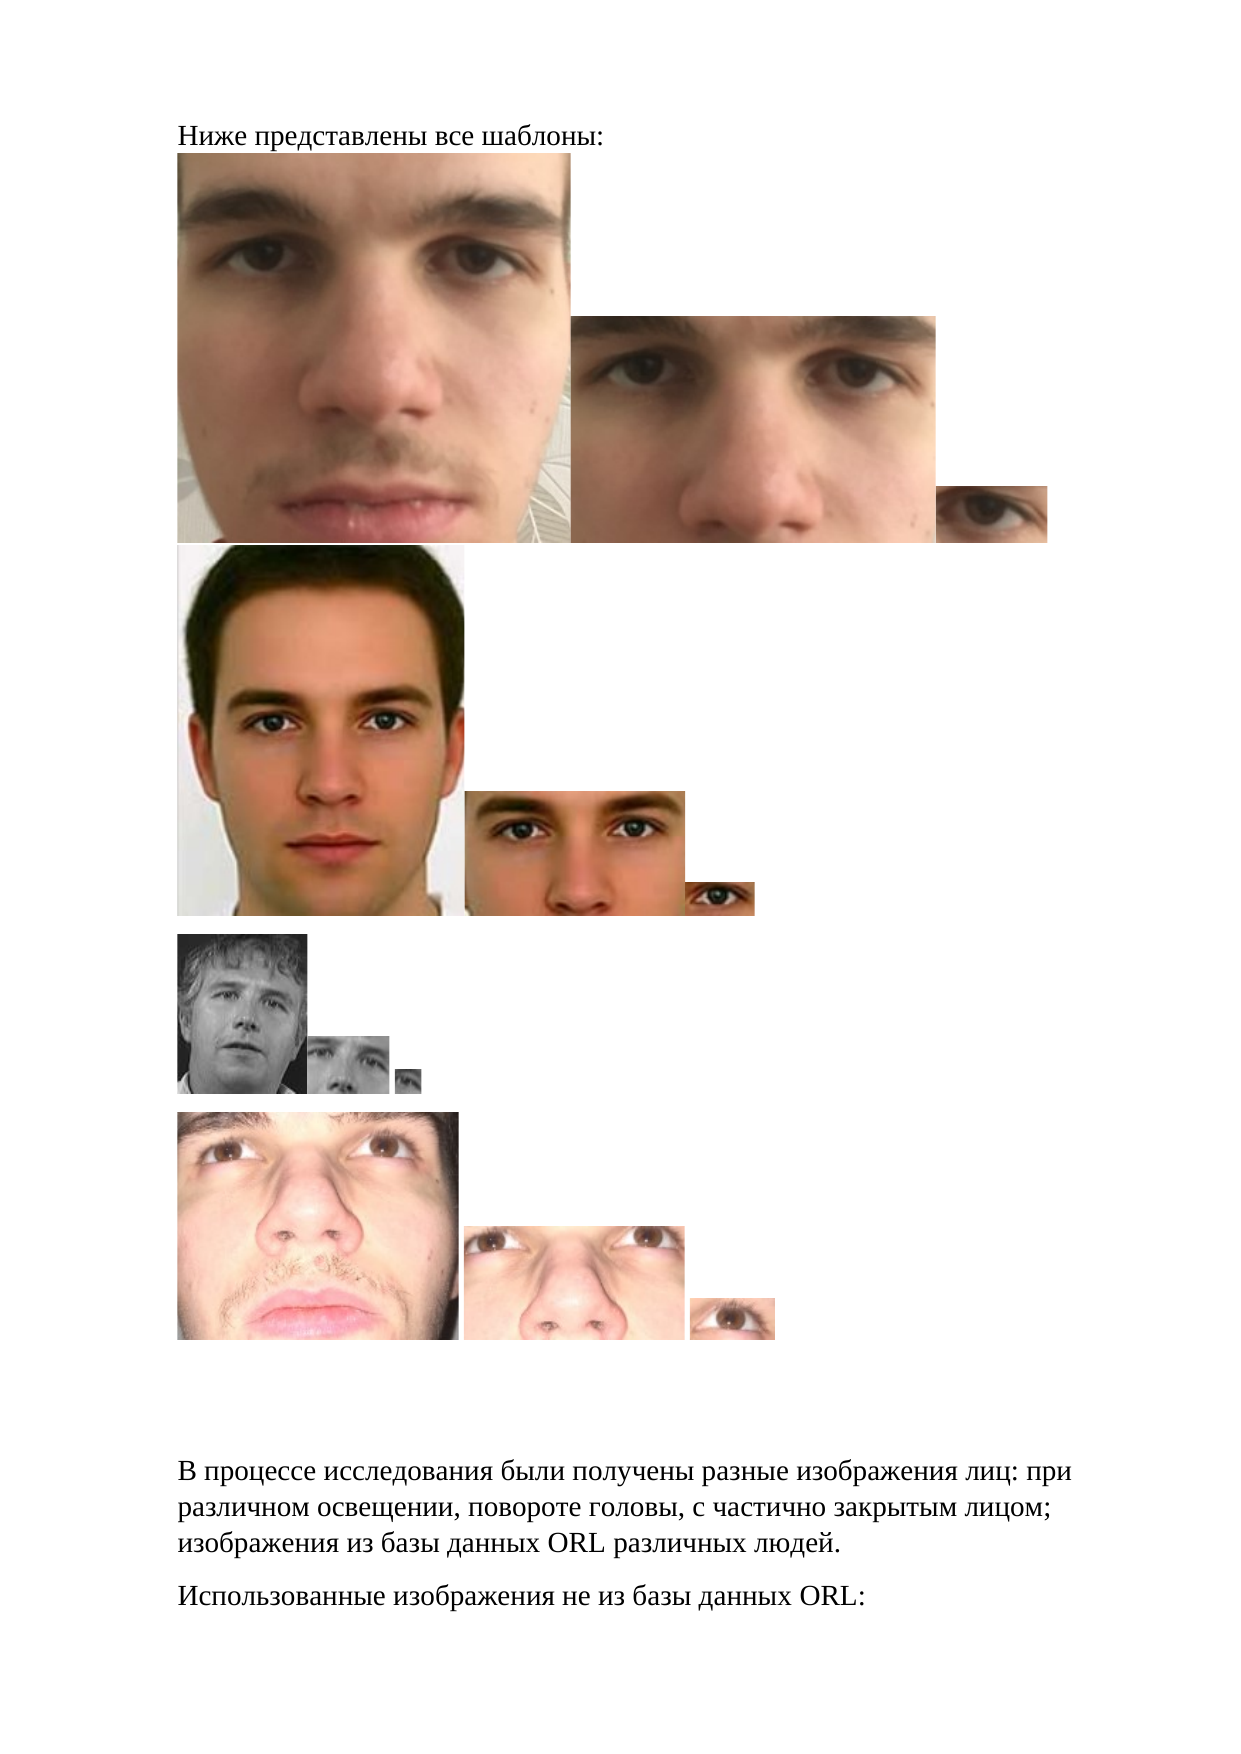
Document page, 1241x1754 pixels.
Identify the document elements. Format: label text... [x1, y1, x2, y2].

picture [177, 153, 1048, 543]
text В процессе исследования были получены разные изображения лиц: при различном освещении, повороте головы, с частично закрытым лицом; изображения из базы данных ORL различных людей. [177, 1453, 1152, 1558]
picture [177, 934, 390, 1094]
picture [177, 1112, 459, 1340]
picture [689, 1298, 775, 1340]
picture [177, 545, 755, 916]
text Использованные изображения не из базы данных ORL: [177, 1578, 1152, 1611]
picture [394, 1069, 422, 1094]
picture [463, 1226, 685, 1340]
